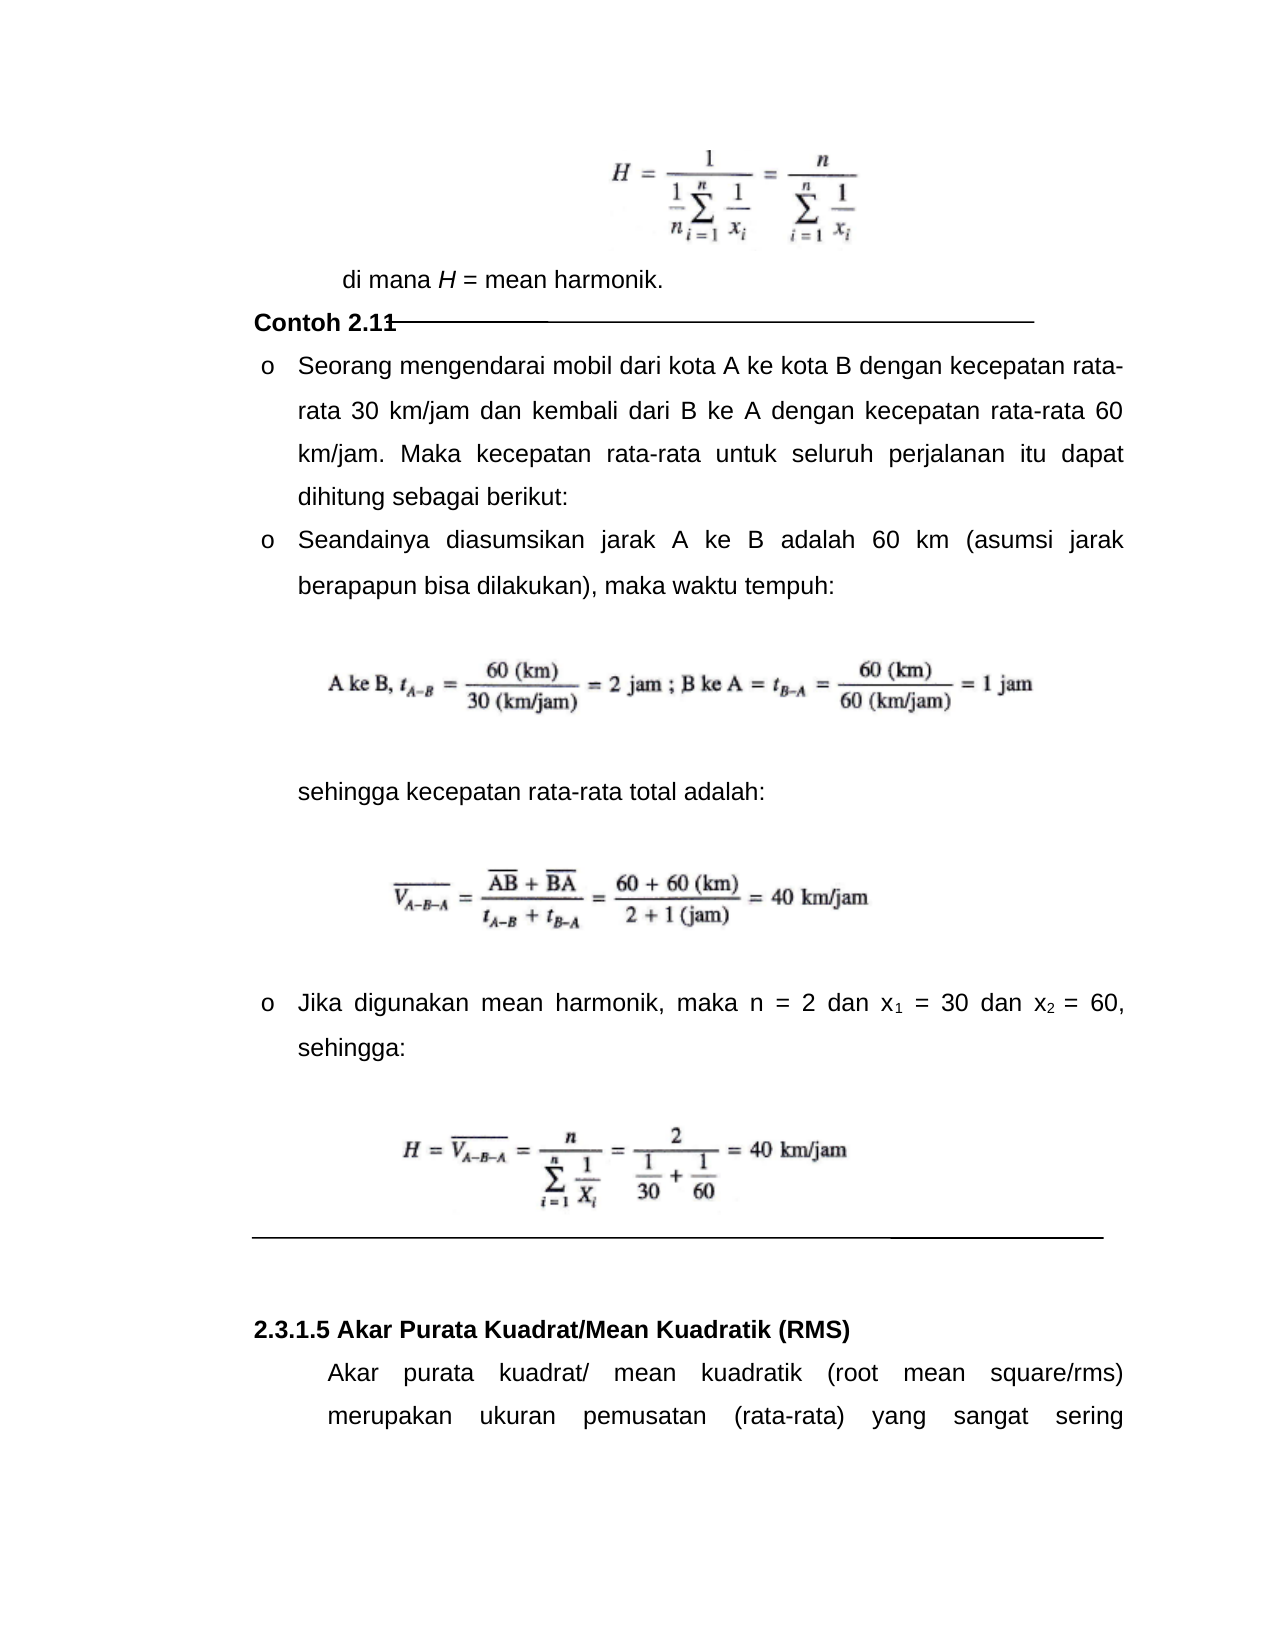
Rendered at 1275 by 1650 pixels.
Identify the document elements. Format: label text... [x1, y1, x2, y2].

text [327, 1358, 1125, 1430]
text di mana H = mean harmonik. [342, 264, 1125, 293]
list Jika digunakan mean harmonik, maka n = 2 dan x1 = 30 dan x2 = 60, sehingga: [260, 987, 1125, 1062]
text 2.3.1.5 Akar Purata Kuadrat/Mean Kuadratik (RMS) [253, 1315, 1125, 1343]
list sehingga kecepatan rata-rata total adalah: [298, 777, 1125, 805]
list Seorang mengendarai mobil dari kota A ke kota B dengan kecepatan rata-rata 30 km/jam dan kembali dari B ke A dengan kecepatan rata-rata 60 km/jam. Maka kecepatan rata-rata untuk seluruh perjalanan itu dapat dihitung sebagai berikut: [260, 351, 1125, 511]
text Contoh 2.11 [253, 308, 1125, 336]
list Seandainya diasumsikan jarak A ke B adalah 60 km (asumsi jarak berapapun bisa dilakukan), maka waktu tempuh: [260, 526, 1125, 599]
